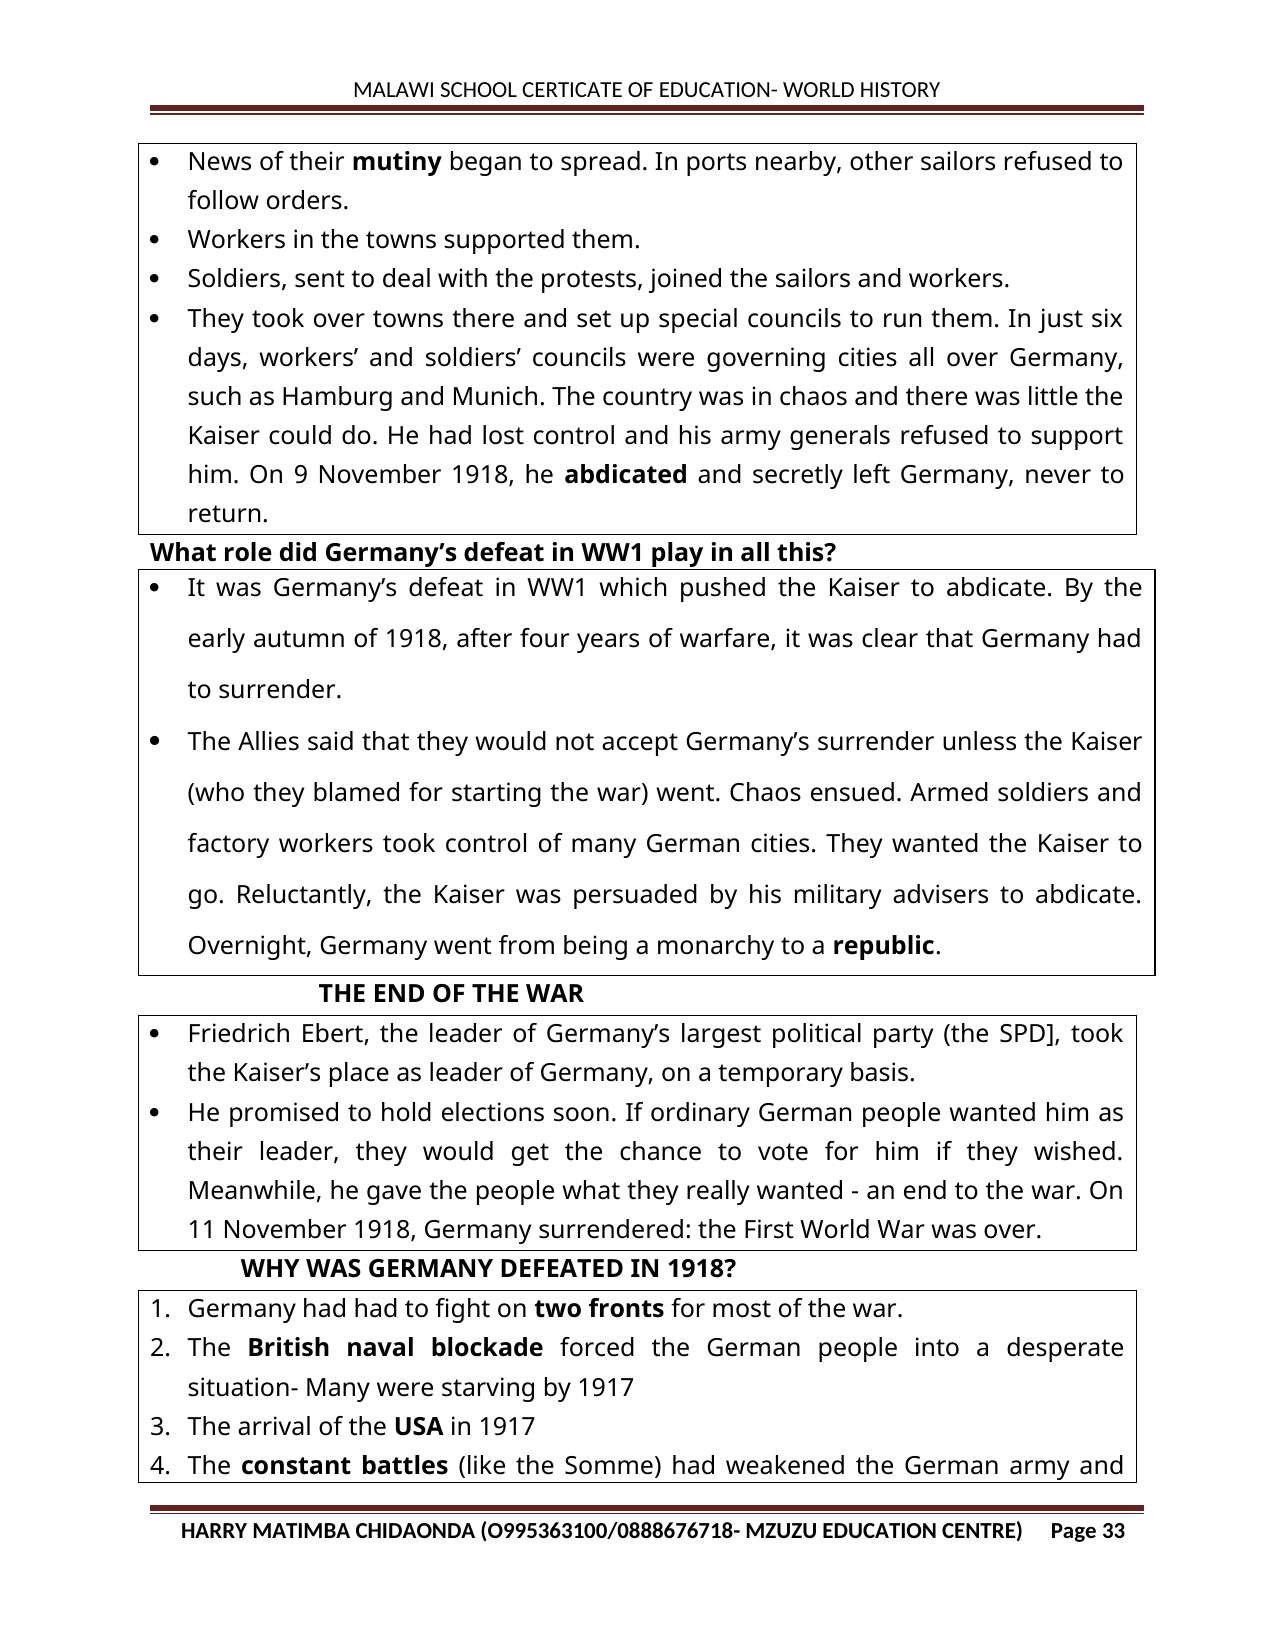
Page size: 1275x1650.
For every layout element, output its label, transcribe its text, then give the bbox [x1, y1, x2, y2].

text What role did Germany’s defeat in WW1 play in all this? [150, 535, 1144, 569]
table_header Friedrich Ebert, the leader of Germany’s largest political party (the SPD], took the Kaiser’s place as leader of Germany, on a temporary basis. He promised to hold elections soon. If ordinary German people wanted him as their leader, they would get the chance to vote for him if they wished. Meanwhile, he gave the people what they really wanted - an end to the war. On 11 November 1918, Germany surrendered: the First World War was over. [139, 1016, 1136, 1249]
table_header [139, 144, 1136, 534]
text THE END OF THE WAR [150, 976, 1144, 1010]
text WHY WAS GERMANY DEFEATED IN 1918? [150, 1251, 1144, 1285]
table_header It was Germany’s defeat in WW1 which pushed the Kaiser to abdicate. By the early autumn of 1918, after four years of warfare, it was clear that Germany had to surrender. The Allies said that they would not accept Germany’s surrender unless the Kaiser (who they blamed for starting the war) went. Chaos ensued. Armed soldiers and factory workers took control of many German cities. They wanted the Kaiser to go. Reluctantly, the Kaiser was persuaded by his military advisers to abdicate. Overnight, Germany went from being a monarchy to a republic. [139, 570, 1154, 974]
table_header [139, 1291, 1136, 1482]
